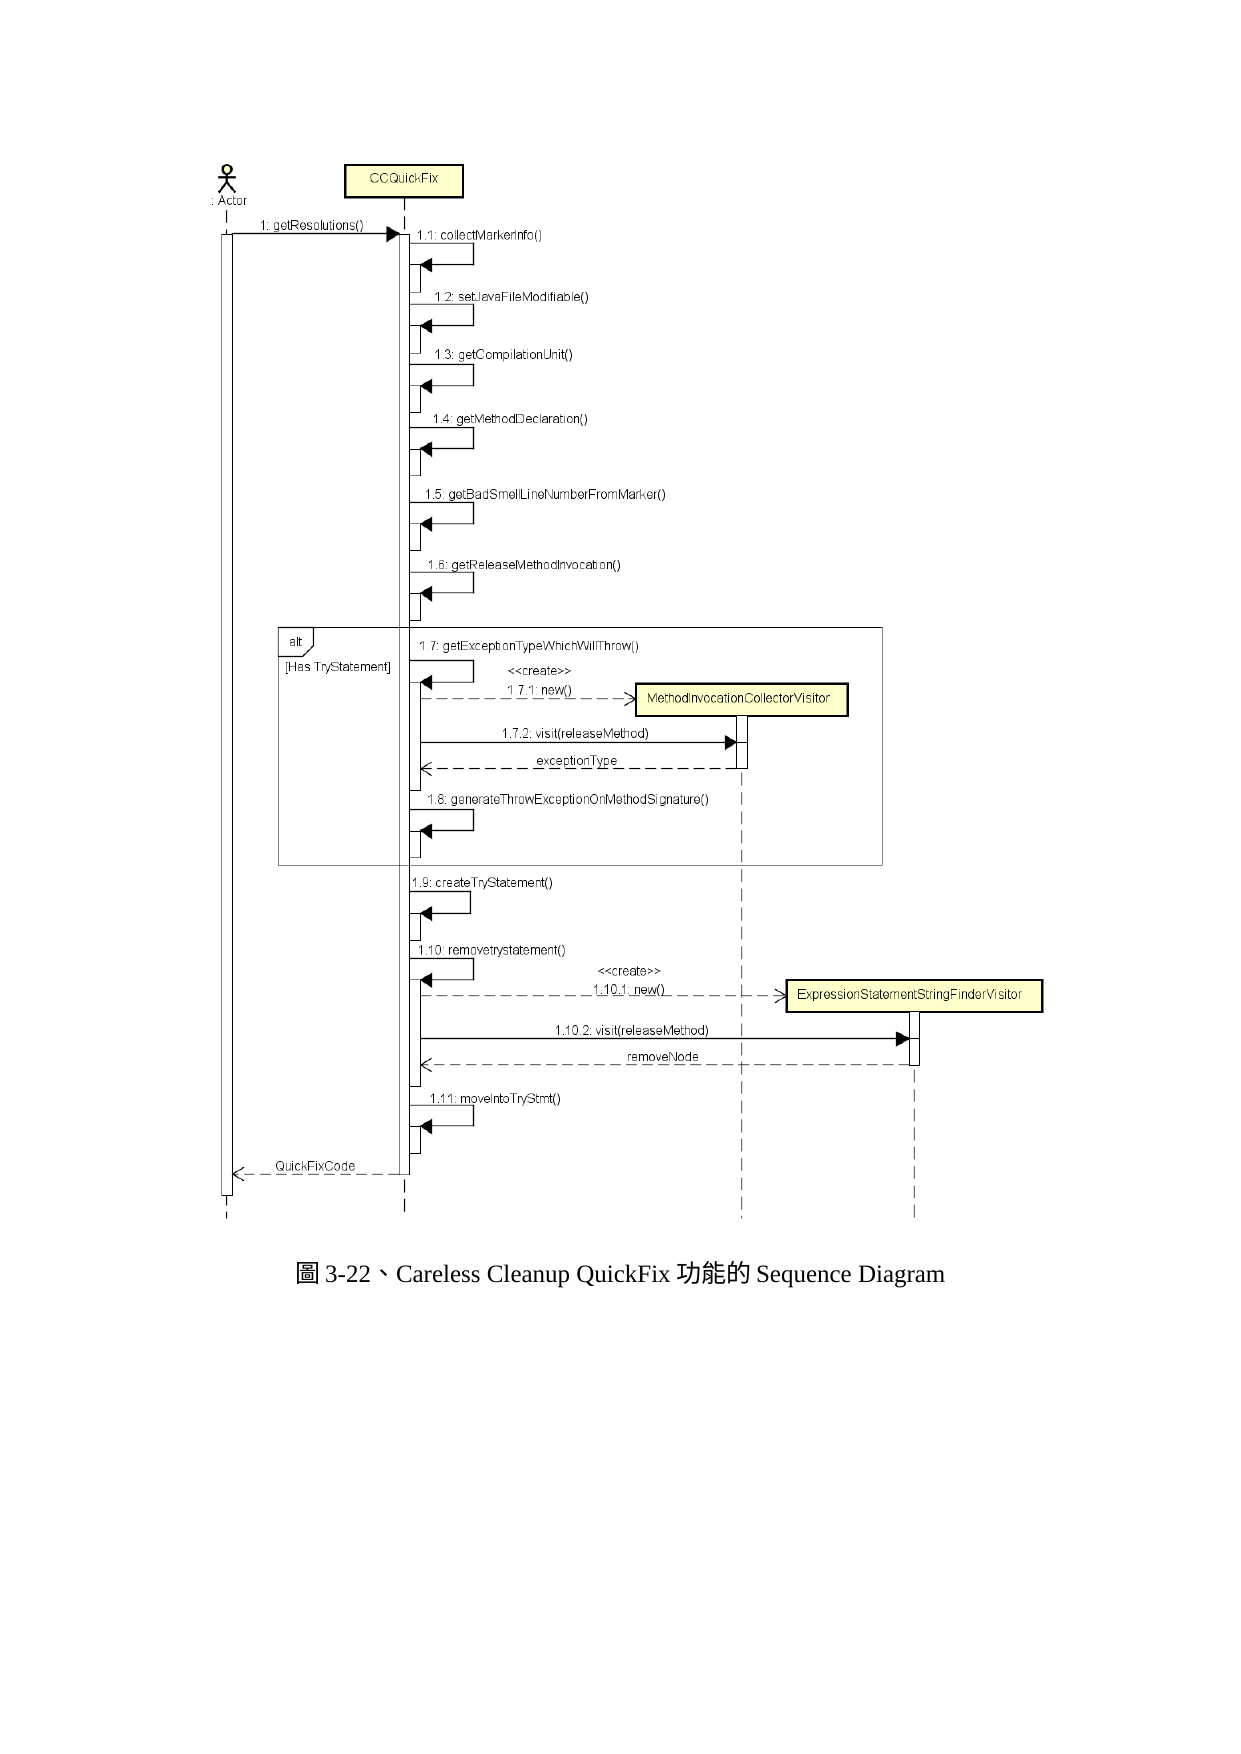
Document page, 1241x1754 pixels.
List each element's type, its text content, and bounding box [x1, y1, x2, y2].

text 圖3-22、Careless Cleanup QuickFix功能的Sequence Diagram [148, 1252, 1092, 1290]
picture [192, 150, 1048, 1231]
